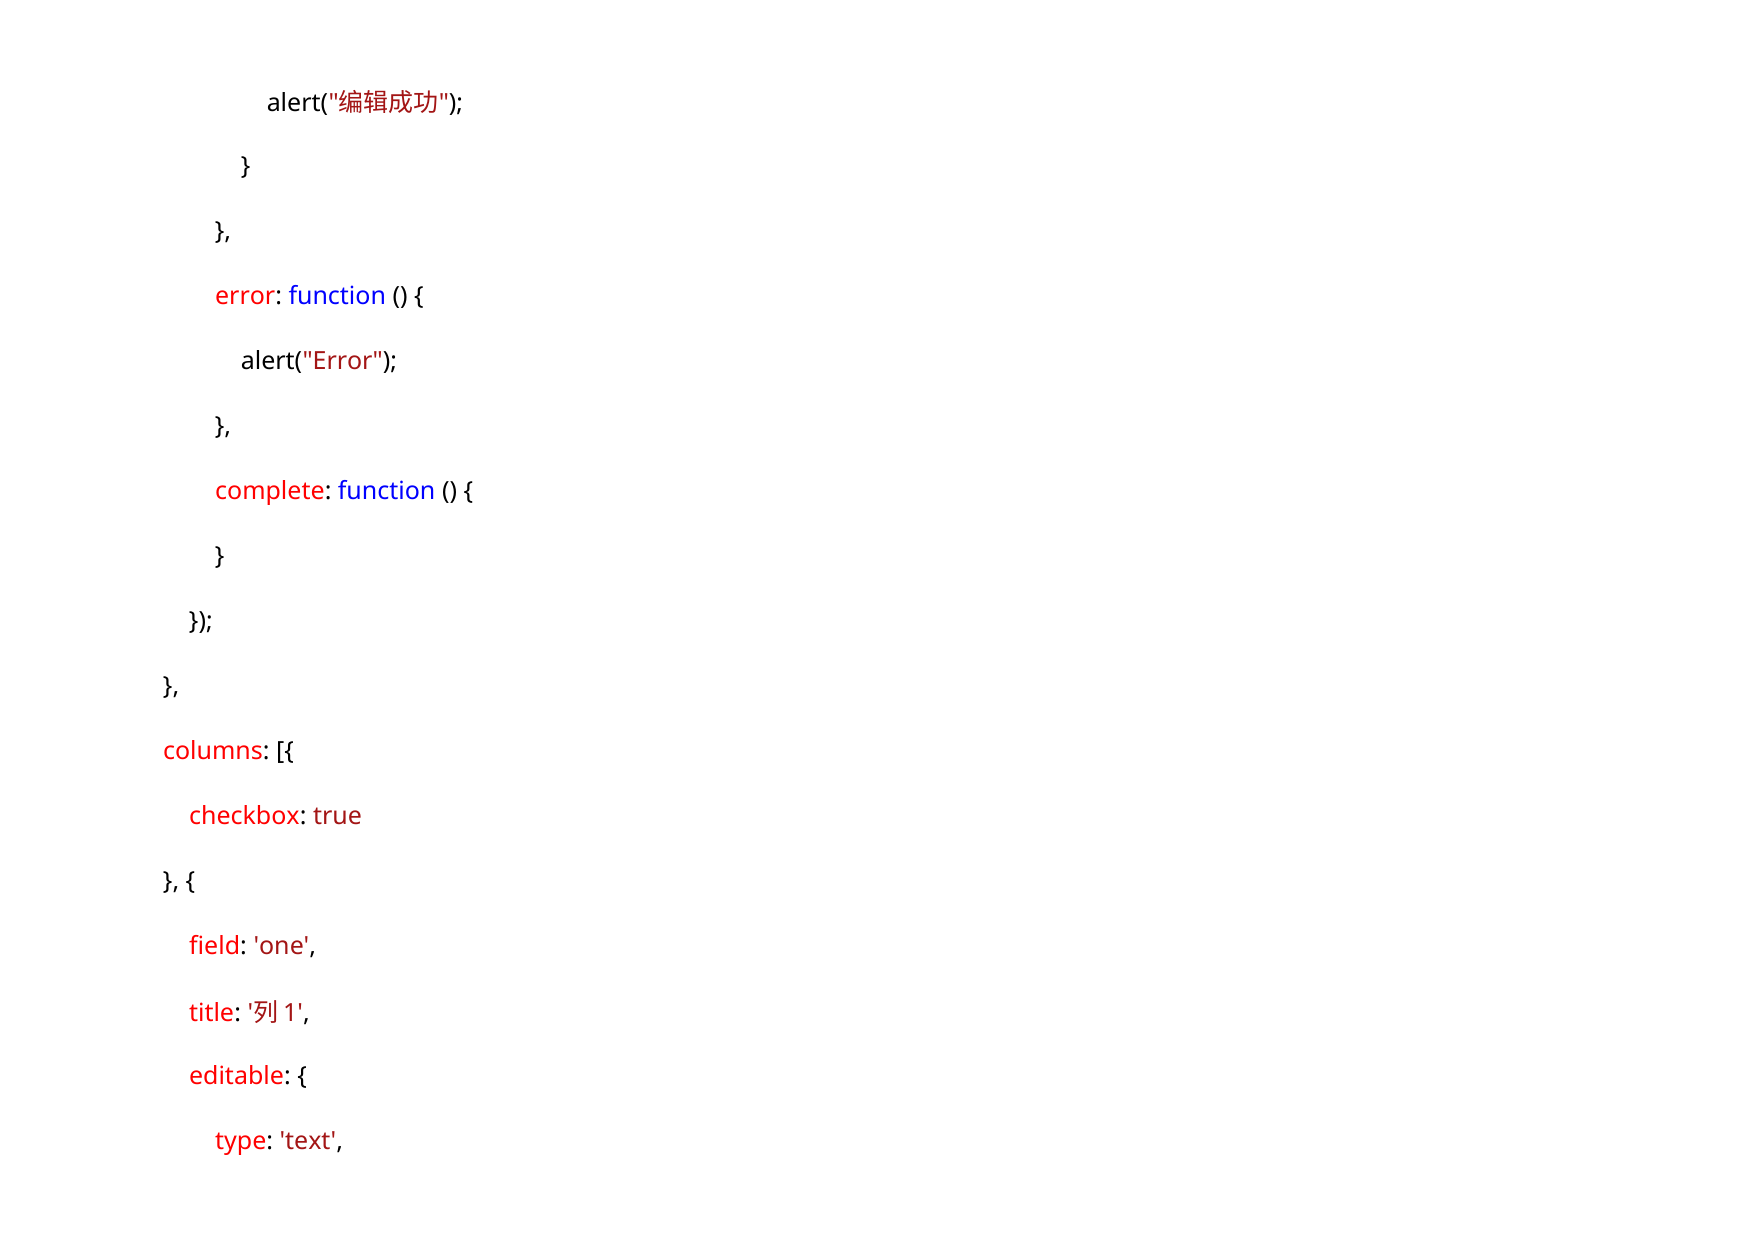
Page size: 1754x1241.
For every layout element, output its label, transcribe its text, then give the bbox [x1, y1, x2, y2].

text columns: [{ [59, 718, 1695, 783]
text checkbox: true [59, 783, 1695, 848]
text } [59, 523, 1695, 588]
text title: '列1', [59, 978, 1695, 1043]
text alert("编辑成功"); [59, 68, 1695, 133]
text error: function () { [59, 263, 1695, 328]
text }, [59, 393, 1695, 458]
text }, { [59, 848, 1695, 913]
text editable: { [59, 1043, 1695, 1108]
text }, [59, 198, 1695, 263]
text field: 'one', [59, 913, 1695, 978]
text type: 'text', [59, 1108, 1695, 1173]
text }); [59, 588, 1695, 653]
text complete: function () { [59, 458, 1695, 523]
text }, [59, 653, 1695, 718]
text } [59, 133, 1695, 198]
text alert("Error"); [59, 328, 1695, 393]
